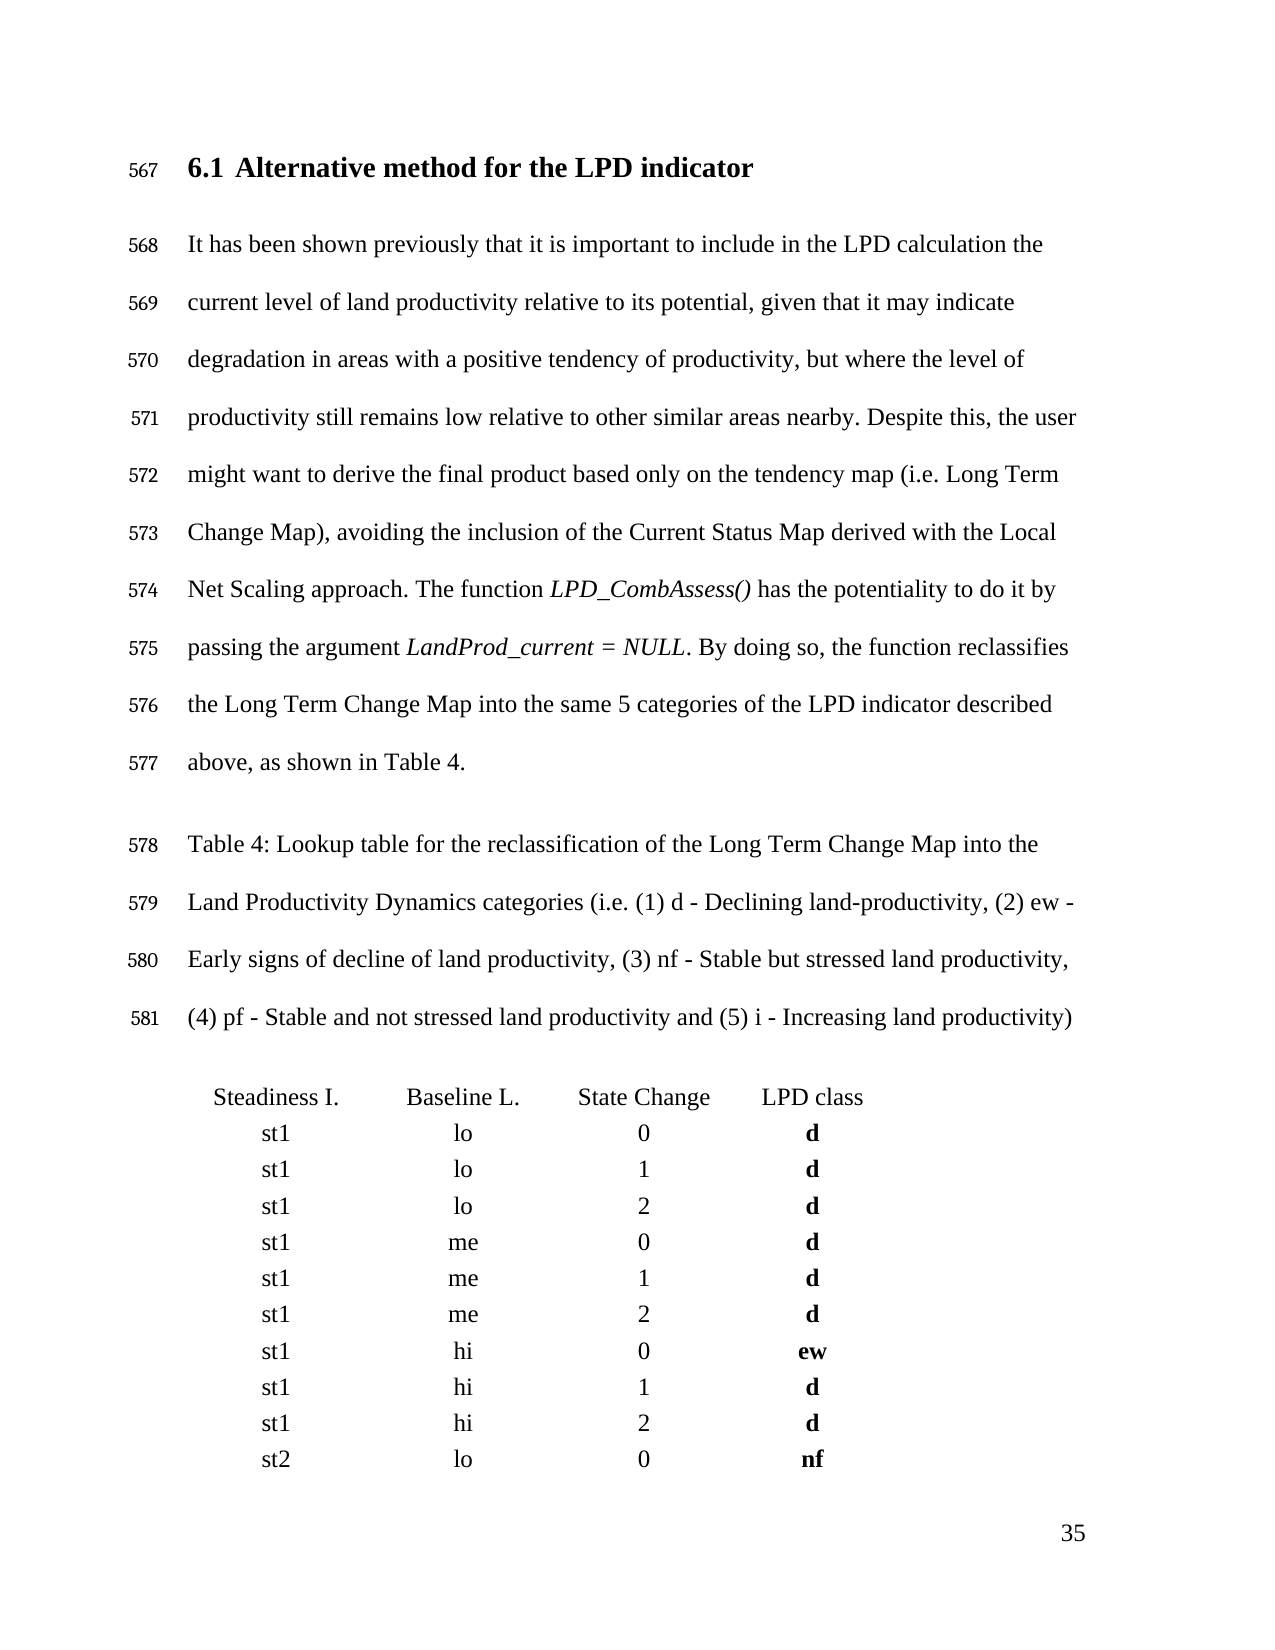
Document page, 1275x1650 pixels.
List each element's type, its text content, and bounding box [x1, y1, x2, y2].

table_cell st1 [176, 1187, 376, 1223]
table_cell d [738, 1223, 887, 1259]
table_cell lo [376, 1187, 550, 1223]
table_cell nf [738, 1441, 887, 1477]
table_cell st1 [176, 1151, 376, 1187]
table_cell 1 [550, 1260, 737, 1296]
table_cell 1 [550, 1151, 737, 1187]
table_cell st1 [176, 1368, 376, 1404]
table_cell st1 [176, 1332, 376, 1368]
table_header Baseline L. [376, 1078, 550, 1114]
table_cell 0 [550, 1115, 737, 1151]
table_cell lo [376, 1441, 550, 1477]
table_header State Change [550, 1078, 737, 1114]
table_cell d [738, 1405, 887, 1441]
table_cell st1 [176, 1405, 376, 1441]
table_cell 1 [550, 1368, 737, 1404]
table_cell d [738, 1187, 887, 1223]
table_cell lo [376, 1115, 550, 1151]
table_cell hi [376, 1405, 550, 1441]
table_cell lo [376, 1151, 550, 1187]
table_cell d [738, 1260, 887, 1296]
table_cell st1 [176, 1223, 376, 1259]
table_cell st1 [176, 1296, 376, 1332]
table_cell me [376, 1296, 550, 1332]
table_cell hi [376, 1332, 550, 1368]
table_cell ew [738, 1332, 887, 1368]
table_cell st2 [176, 1441, 376, 1477]
table_header LPD class [738, 1078, 887, 1114]
table_cell d [738, 1151, 887, 1187]
table_cell me [376, 1260, 550, 1296]
table_cell 0 [550, 1441, 737, 1477]
table_cell hi [376, 1368, 550, 1404]
table_cell d [738, 1115, 887, 1151]
table_cell d [738, 1368, 887, 1404]
table_cell 2 [550, 1405, 737, 1441]
subtitle Alternative method for the LPD indicator [187, 150, 1087, 183]
table_cell 0 [550, 1332, 737, 1368]
table_cell d [738, 1296, 887, 1332]
table_cell st1 [176, 1260, 376, 1296]
text Table 4: Lookup table for the reclassification of the Long Term Change Map into the Land Productivity Dynamics categories (i.e. (1) d - Declining land-productivity, (2) ew - Early signs of decline of land productivity, (3) nf - Stable but stressed land productivity, (4) pf - Stable and not stressed land productivity and (5) i - Increasing land productivity) [187, 829, 1087, 1031]
table_header Steadiness I. [176, 1078, 376, 1114]
table_cell st1 [176, 1115, 376, 1151]
table_cell 0 [550, 1223, 737, 1259]
text It has been shown previously that it is important to include in the LPD calculation the current level of land productivity relative to its potential, given that it may indicate degradation in areas with a positive tendency of productivity, but where the level of productivity still remains low relative to other similar areas nearby. Despite this, the user might want to derive the final product based only on the tendency map (i.e. Long Term Change Map), avoiding the inclusion of the Current Status Map derived with the Local Net Scaling approach. The function LPD_CombAssess() has the potentiality to do it by passing the argument LandProd_current = NULL. By doing so, the function reclassifies the Long Term Change Map into the same 5 categories of the LPD indicator described above, as shown in Table 4. [187, 229, 1087, 776]
table_cell me [376, 1223, 550, 1259]
table_cell 2 [550, 1187, 737, 1223]
table_cell 2 [550, 1296, 737, 1332]
